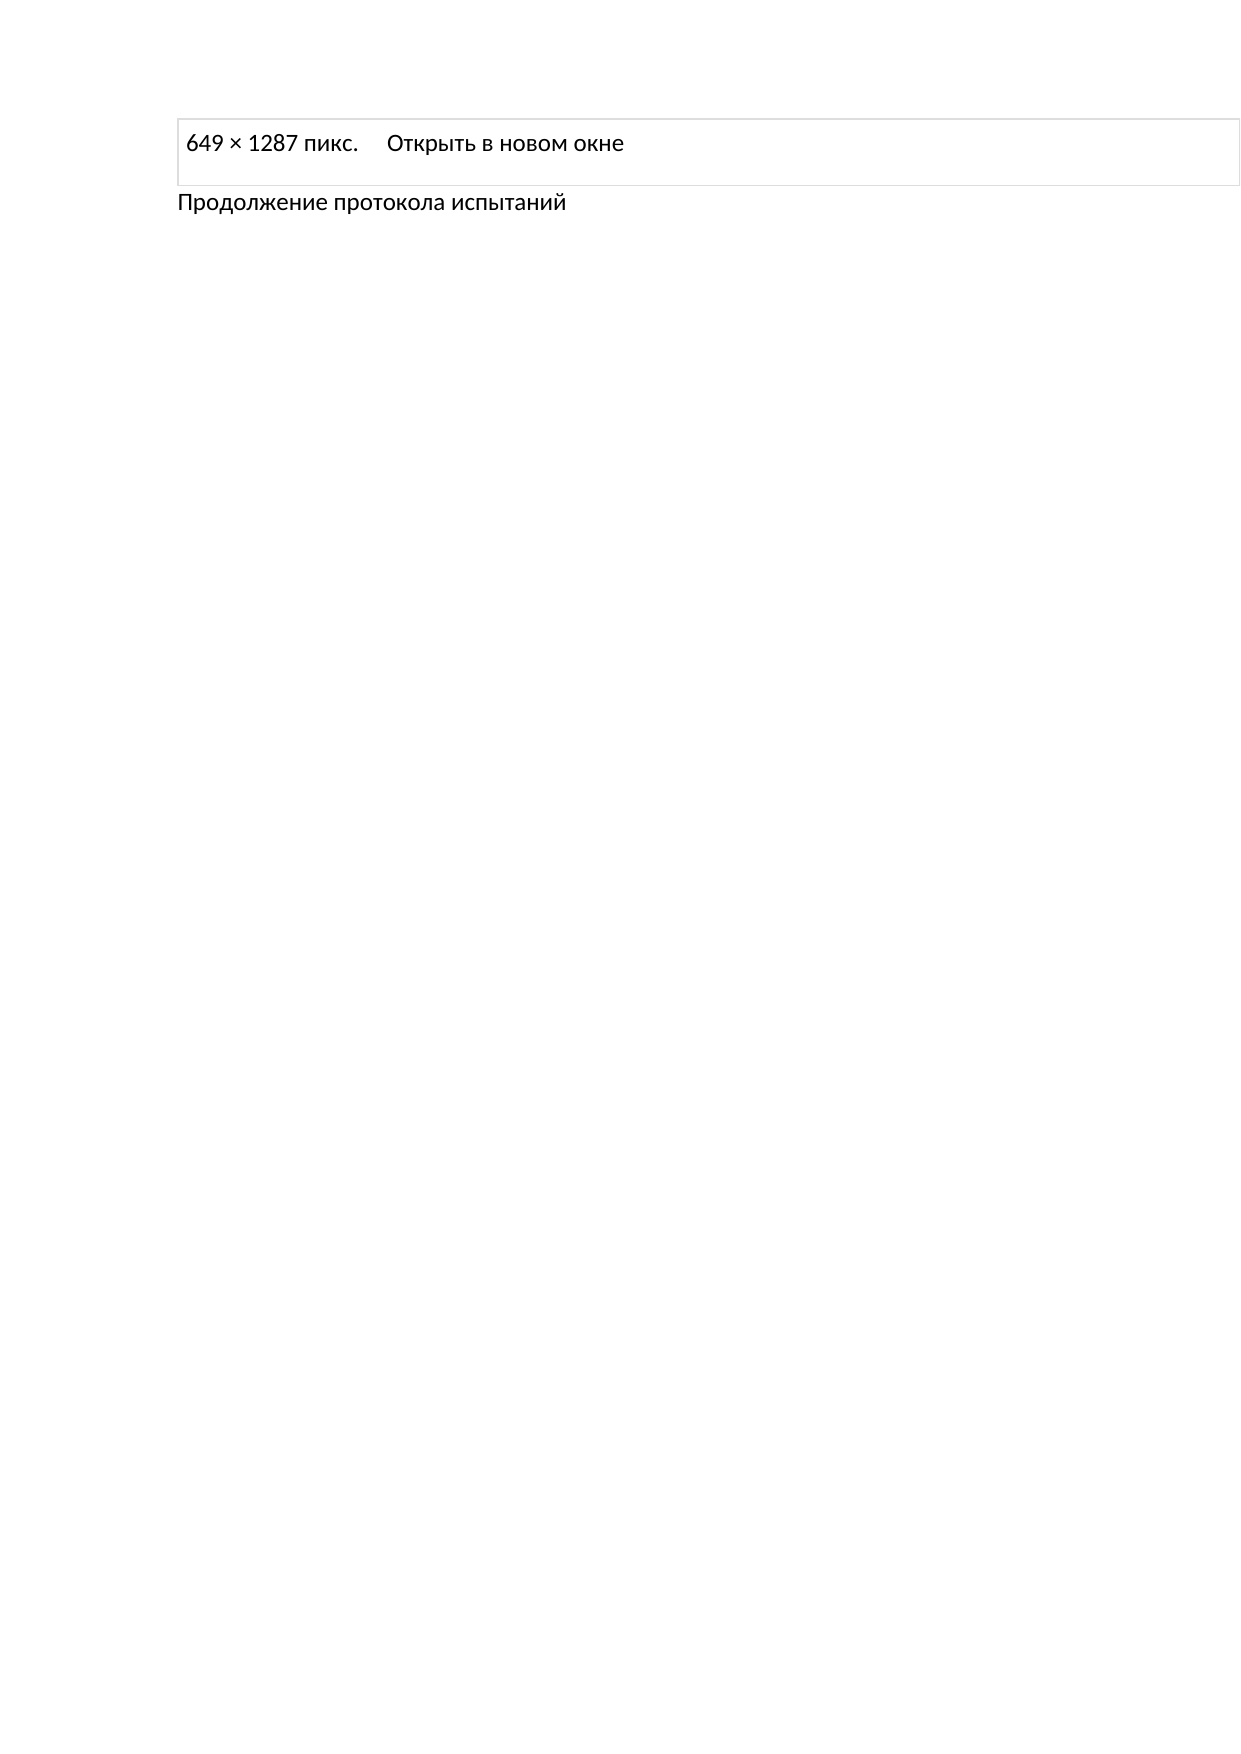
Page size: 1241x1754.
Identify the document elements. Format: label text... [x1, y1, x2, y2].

table_cell 649 × 1287 пикс. Открыть в новом окне [179, 120, 1239, 185]
text Продолжение протокола испытаний [177, 186, 1152, 217]
